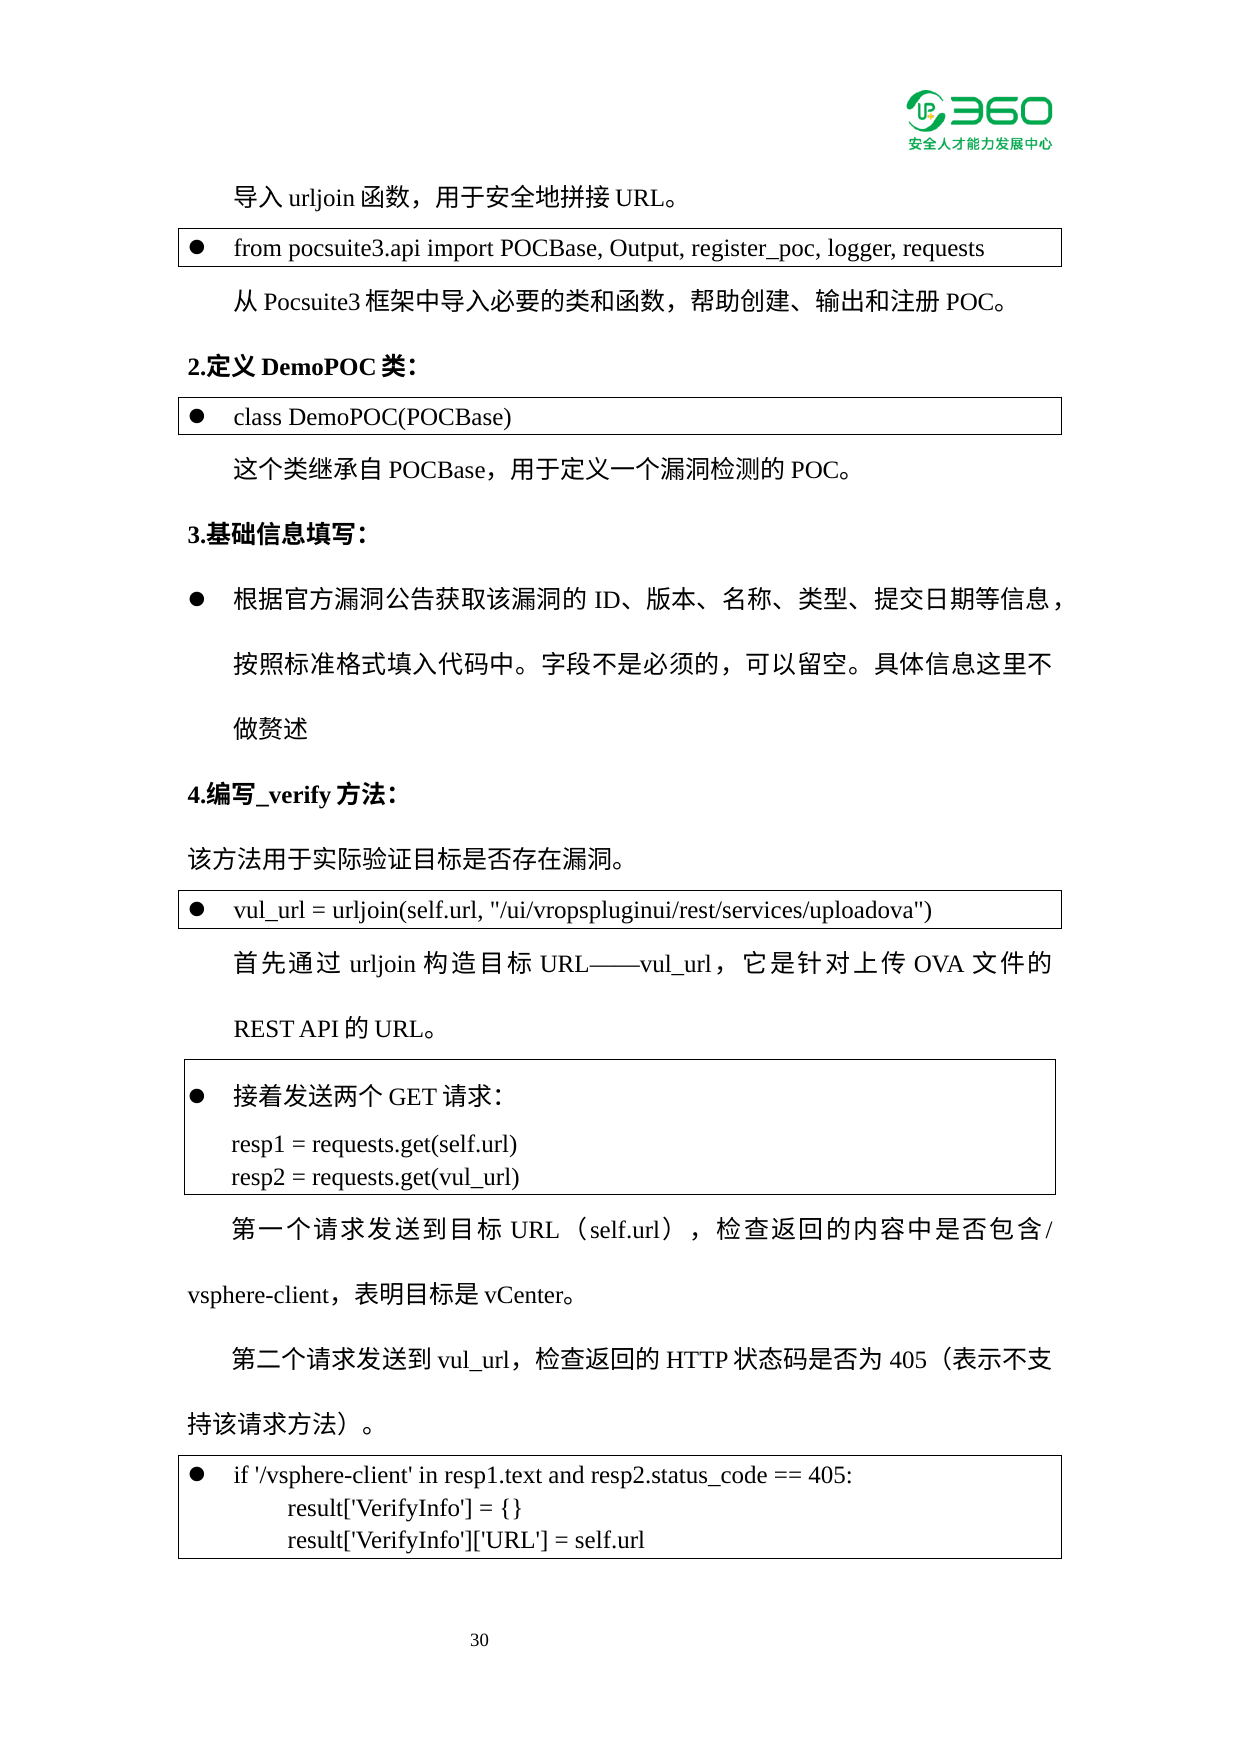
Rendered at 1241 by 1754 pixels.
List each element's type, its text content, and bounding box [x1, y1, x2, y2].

text result['VerifyInfo'] = {} [187, 1491, 1053, 1520]
text 3.基础信息填写： [187, 500, 1053, 565]
text result['VerifyInfo']['URL'] = self.url [179, 1520, 1061, 1558]
list 从Pocsuite3框架中导入必要的类和函数，帮助创建、输出和注册POC。 [233, 267, 1053, 332]
text 该方法用于实际验证目标是否存在漏洞。 [187, 825, 1053, 890]
text 2.定义DemoPOC类： [187, 332, 1053, 397]
list 导入urljoin函数，用于安全地拼接URL。 [233, 163, 1053, 228]
list class DemoPOC(POCBase) [179, 398, 1061, 434]
list 根据官方漏洞公告获取该漏洞的ID、版本、名称、类型、提交日期等信息，按照标准格式填入代码中。字段不是必须的，可以留空。具体信息这里不做赘述 [187, 565, 1053, 760]
text 第一个请求发送到目标URL（self.url），检查返回的内容中是否包含/vsphere-client，表明目标是vCenter。 [187, 1195, 1053, 1325]
text 第二个请求发送到vul_url，检查返回的HTTP状态码是否为405（表示不支持该请求方法）。 [187, 1325, 1053, 1455]
picture [905, 90, 1053, 150]
list vul_url = urljoin(self.url, "/ui/vropspluginui/rest/services/uploadova") [179, 891, 1061, 928]
list 接着发送两个GET请求： [185, 1060, 1055, 1127]
list 首先通过urljoin构造目标URL——vul_url，它是针对上传OVA文件的REST API的URL。 [233, 929, 1053, 1059]
text resp2 = requests.get(vul_url) [185, 1157, 1055, 1194]
text 4.编写_verify方法： [187, 760, 1053, 825]
list 这个类继承自POCBase，用于定义一个漏洞检测的POC。 [233, 435, 1053, 500]
list from pocsuite3.api import POCBase, Output, register_poc, logger, requests [179, 229, 1061, 266]
text resp1 = requests.get(self.url) [187, 1127, 1053, 1157]
list if '/vsphere-client' in resp1.text and resp2.status_code == 405: [179, 1456, 1061, 1491]
